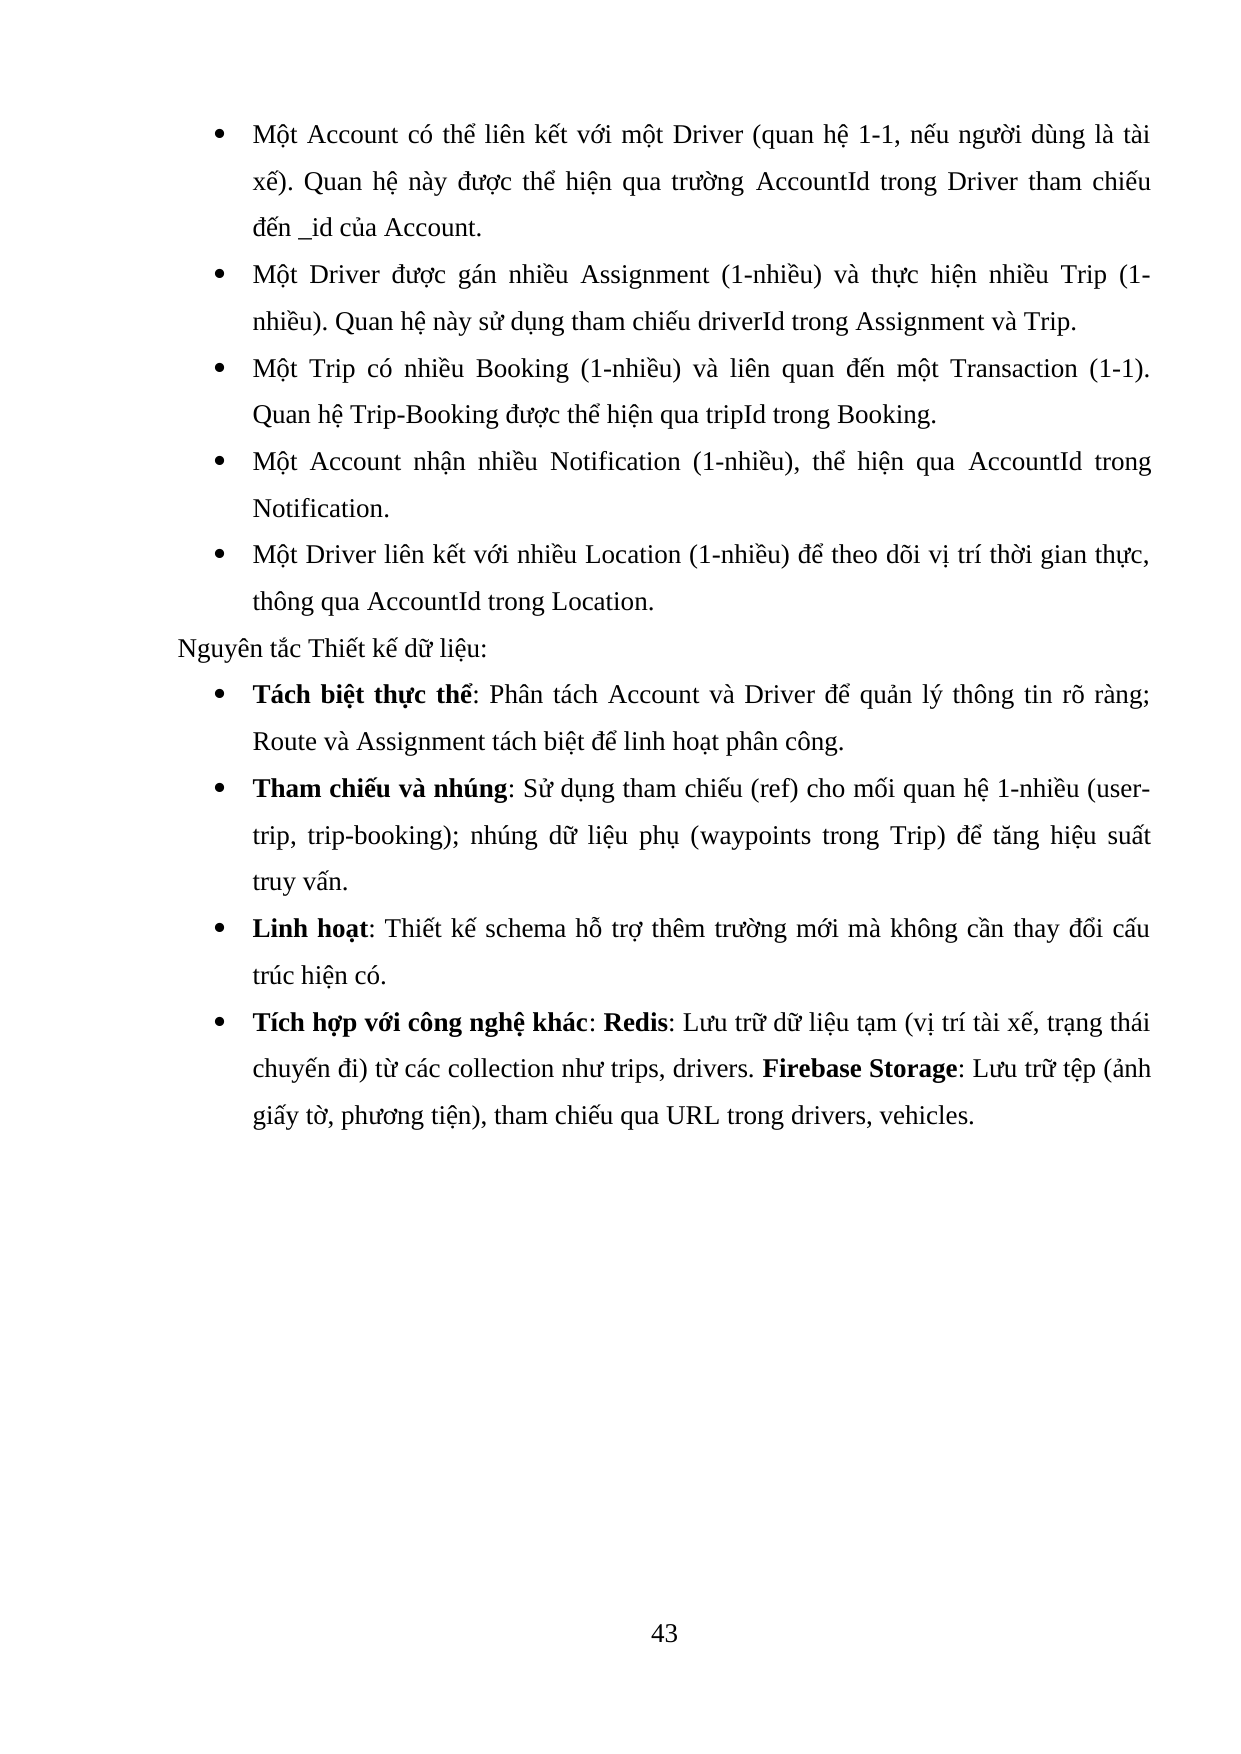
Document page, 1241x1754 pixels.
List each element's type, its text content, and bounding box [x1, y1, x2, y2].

list Tách biệt thực thể: Phân tách Account và Driver để quản lý thông tin rõ ràng; Route và Assignment tách biệt để linh hoạt phân công. [215, 679, 1152, 757]
list Một Driver được gán nhiều Assignment (1-nhiều) và thực hiện nhiều Trip (1-nhiều). Quan hệ này sử dụng tham chiếu driverId trong Assignment và Trip. [215, 258, 1152, 336]
list Tham chiếu và nhúng: Sử dụng tham chiếu (ref) cho mối quan hệ 1-nhiều (user-trip, trip-booking); nhúng dữ liệu phụ (waypoints trong Trip) để tăng hiệu suất truy vấn. [215, 772, 1152, 897]
list Linh hoạt: Thiết kế schema hỗ trợ thêm trường mới mà không cần thay đổi cấu trúc hiện có. [215, 912, 1152, 990]
list Một Account nhận nhiều Notification (1-nhiều), thể hiện qua AccountId trong Notification. [215, 445, 1152, 523]
text Nguyên tắc Thiết kế dữ liệu: [177, 632, 1152, 663]
list Một Account có thể liên kết với một Driver (quan hệ 1-1, nếu người dùng là tài xế). Quan hệ này được thể hiện qua trường AccountId trong Driver tham chiếu đến _id của Account. [215, 118, 1152, 243]
list Một Trip có nhiều Booking (1-nhiều) và liên quan đến một Transaction (1-1). Quan hệ Trip-Booking được thể hiện qua tripId trong Booking. [215, 352, 1152, 429]
list Một Driver liên kết với nhiều Location (1-nhiều) để theo dõi vị trí thời gian thực, thông qua AccountId trong Location. [215, 538, 1152, 616]
list Tích hợp với công nghệ khác: Redis: Lưu trữ dữ liệu tạm (vị trí tài xế, trạng thái chuyến đi) từ các collection như trips, drivers. Firebase Storage: Lưu trữ tệp (ảnh giấy tờ, phương tiện), tham chiếu qua URL trong drivers, vehicles. [215, 1006, 1152, 1130]
